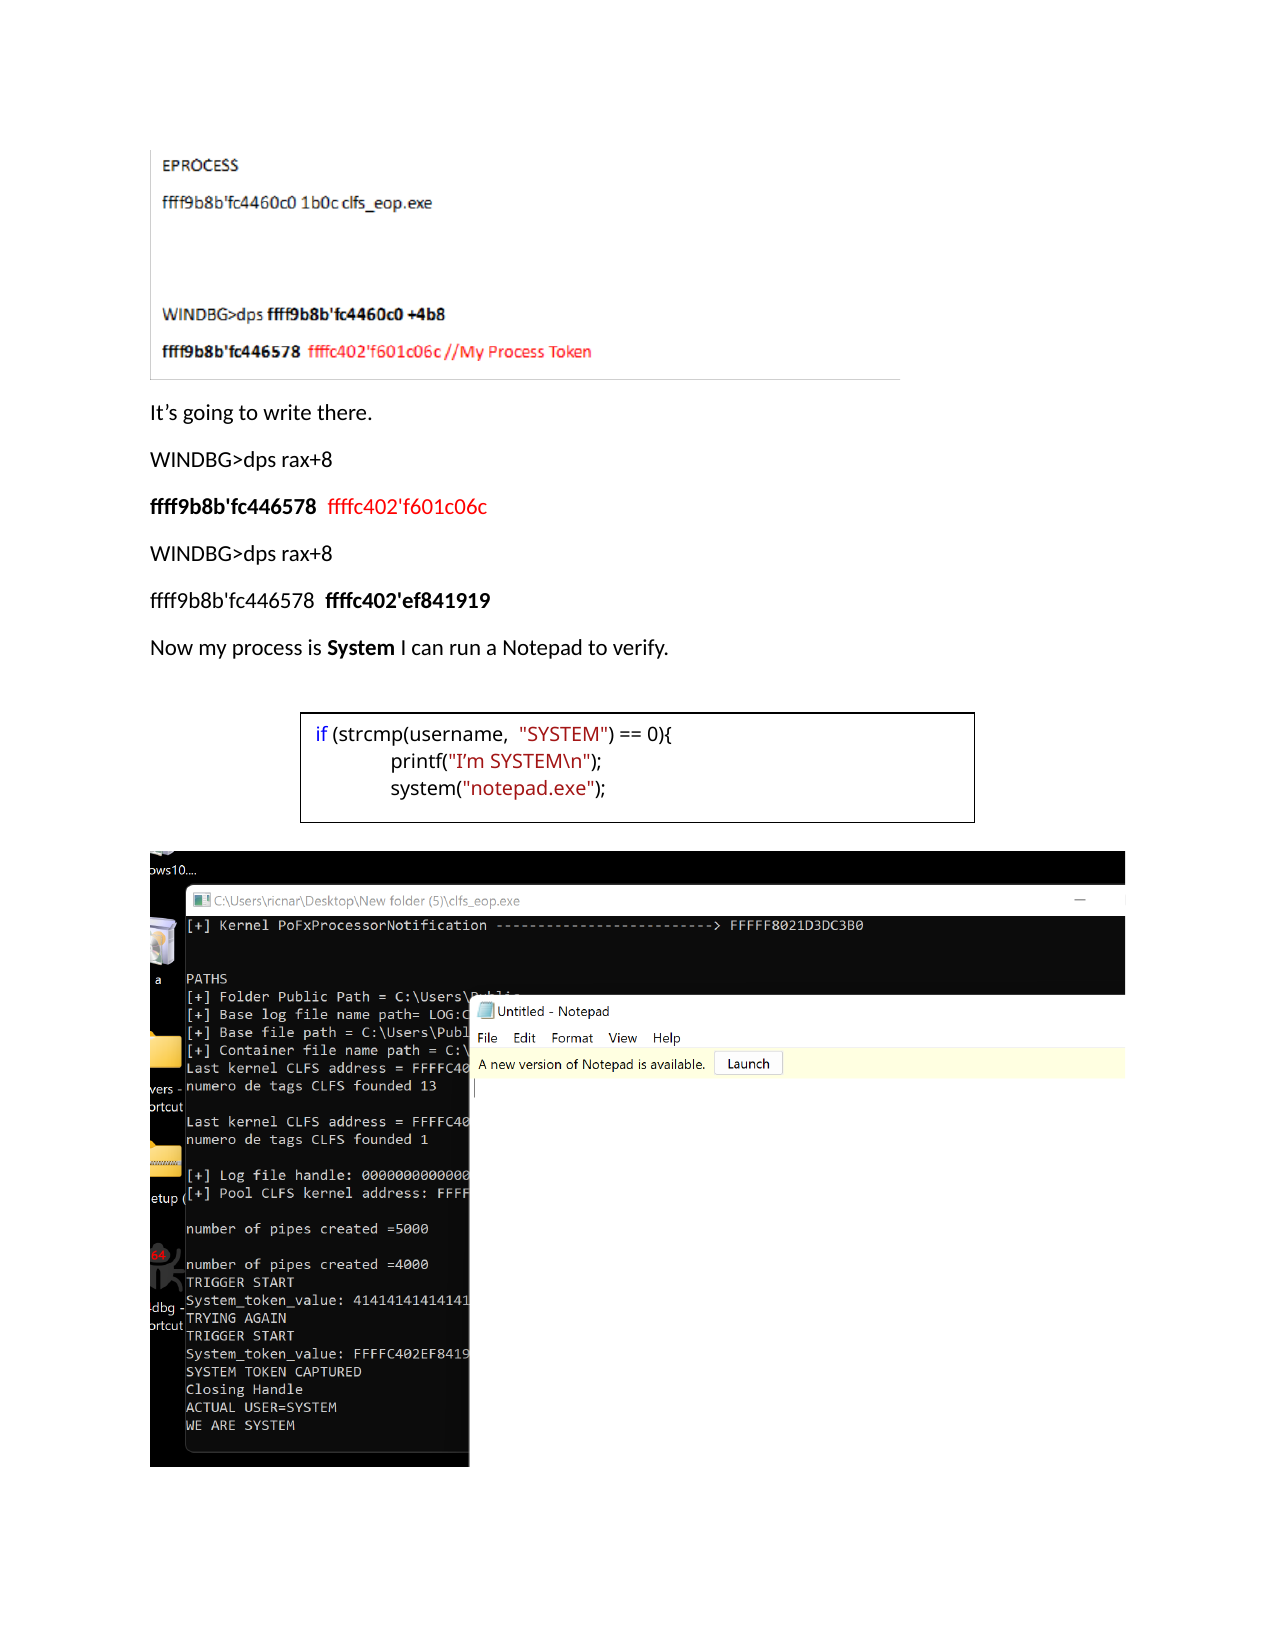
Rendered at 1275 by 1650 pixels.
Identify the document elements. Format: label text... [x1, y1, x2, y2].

text Now my process is System I can run a Notepad to verify. [150, 633, 1125, 661]
text It’s going to write there. [150, 398, 1125, 427]
text WINDBG>dps rax+8 [150, 445, 1125, 473]
text ffff9b8b'fc446578 ffffc402'ef841919 [150, 586, 1125, 614]
text ffff9b8b'fc446578 ffffc402'f601c06c [150, 492, 1125, 520]
text WINDBG>dps rax+8 [150, 539, 1125, 567]
picture [150, 851, 1125, 1467]
picture [150, 150, 901, 380]
